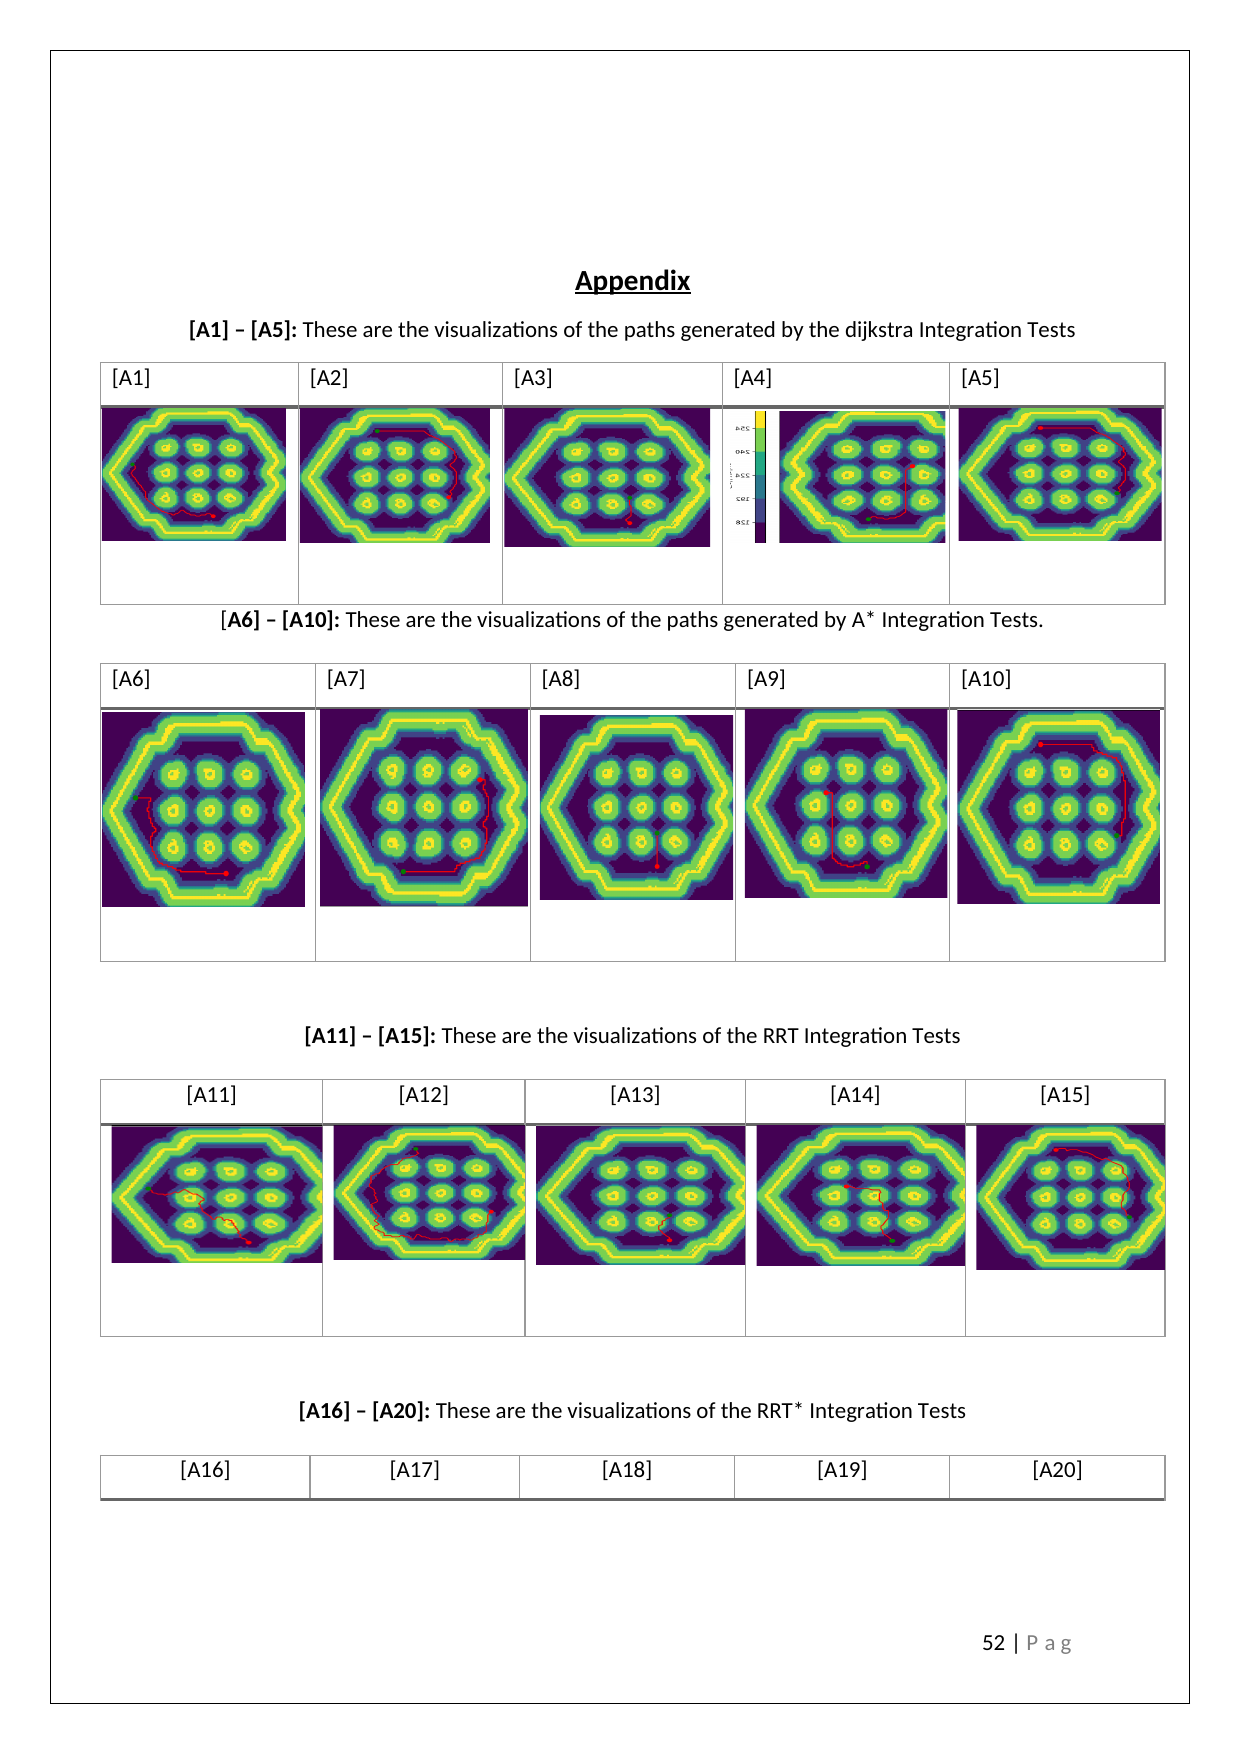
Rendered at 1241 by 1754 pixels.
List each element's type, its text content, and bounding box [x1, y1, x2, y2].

picture [101, 408, 289, 542]
table_header [A12] [323, 1080, 524, 1123]
table_header [A1] [101, 363, 298, 405]
picture [503, 408, 715, 510]
table_cell [323, 1126, 524, 1336]
table_header [A9] [736, 664, 949, 707]
text [A11] – [A15]: These are the visualizations of the RRT Integration Tests [100, 1021, 1165, 1049]
table_header [A16] [101, 1456, 309, 1498]
table_header [A10] [950, 664, 1164, 707]
picture [111, 1125, 323, 1263]
table_header [A2] [299, 363, 502, 405]
table_cell [101, 409, 298, 604]
table_cell [503, 409, 722, 604]
picture [299, 408, 494, 546]
table_cell [526, 1126, 745, 1336]
picture [756, 1125, 965, 1266]
table_header [A14] [746, 1080, 965, 1123]
subtitle Appendix [100, 262, 1165, 297]
table_cell [950, 710, 1164, 961]
picture [539, 715, 734, 900]
table_cell [736, 710, 949, 961]
table_header [A17] [311, 1456, 519, 1498]
table_header [A5] [950, 363, 1164, 405]
picture [956, 709, 1160, 904]
table_cell [723, 409, 949, 604]
table_header [A7] [316, 664, 530, 707]
picture [320, 709, 528, 907]
text [A16] – [A20]: These are the visualizations of the RRT* Integration Tests [100, 1396, 1165, 1424]
picture [333, 1125, 525, 1260]
picture [976, 1125, 1165, 1270]
table_header [A4] [723, 363, 949, 405]
table_cell [950, 409, 1164, 604]
table_header [A15] [966, 1080, 1164, 1123]
picture [536, 1125, 746, 1265]
table_header [A20] [950, 1456, 1164, 1498]
table_header [A18] [520, 1456, 734, 1498]
table_header [A8] [531, 664, 735, 707]
picture [101, 712, 305, 906]
table_header [A19] [735, 1456, 949, 1498]
text [A1] – [A5]: These are the visualizations of the paths generated by the dijkstra Integration Tests [100, 315, 1165, 343]
table_cell [299, 409, 502, 604]
text [A6] – [A10]: These are the visualizations of the paths generated by A* Integration Tests. [100, 605, 1165, 633]
picture [744, 709, 948, 898]
table_cell [966, 1126, 1164, 1336]
table_header [A3] [503, 363, 722, 405]
table_header [A6] [101, 664, 315, 707]
picture [730, 408, 950, 543]
table_cell [101, 710, 315, 961]
table_cell [746, 1126, 965, 1336]
table_cell [101, 1126, 322, 1336]
table_cell [531, 710, 735, 961]
table_header [A11] [101, 1080, 322, 1123]
picture [958, 408, 1165, 543]
table_cell [316, 710, 530, 961]
table_header [A13] [526, 1080, 745, 1123]
